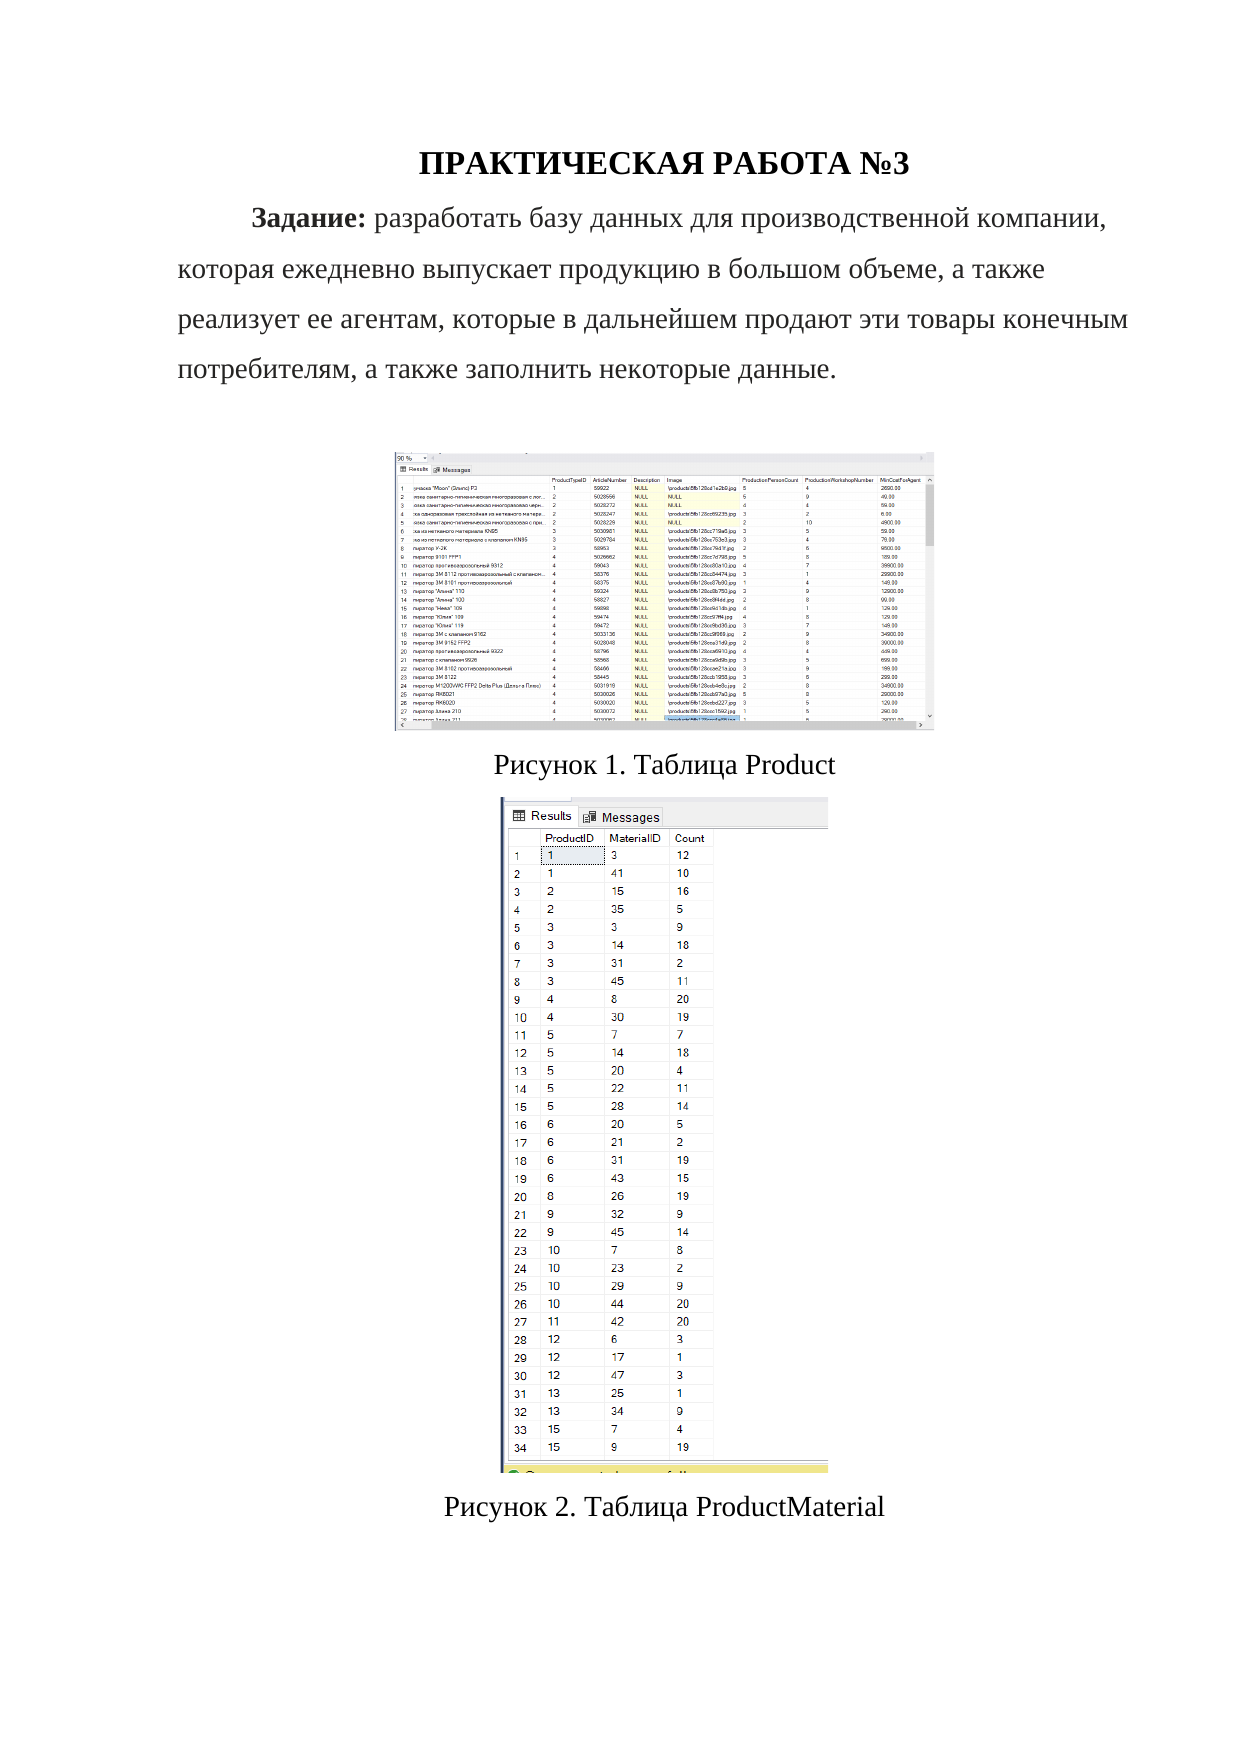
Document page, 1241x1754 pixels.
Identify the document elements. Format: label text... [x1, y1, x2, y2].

picture [500, 797, 829, 1473]
picture [394, 452, 935, 731]
text Рисунок 2. Таблица ProductMaterial [177, 1489, 1152, 1523]
subtitle ПРАКТИЧЕСКАЯ РАБОТА №3 [177, 143, 1152, 181]
text Задание: разработать базу данных для производственной компании, которая ежедневно выпускает продукцию в большом объеме, а также реализует ее агентам, которые в дальнейшем продают эти товары конечным потребителям, а также заполнить некоторые данные. [177, 201, 1152, 385]
text Рисунок 1. Таблица Product [177, 747, 1152, 781]
